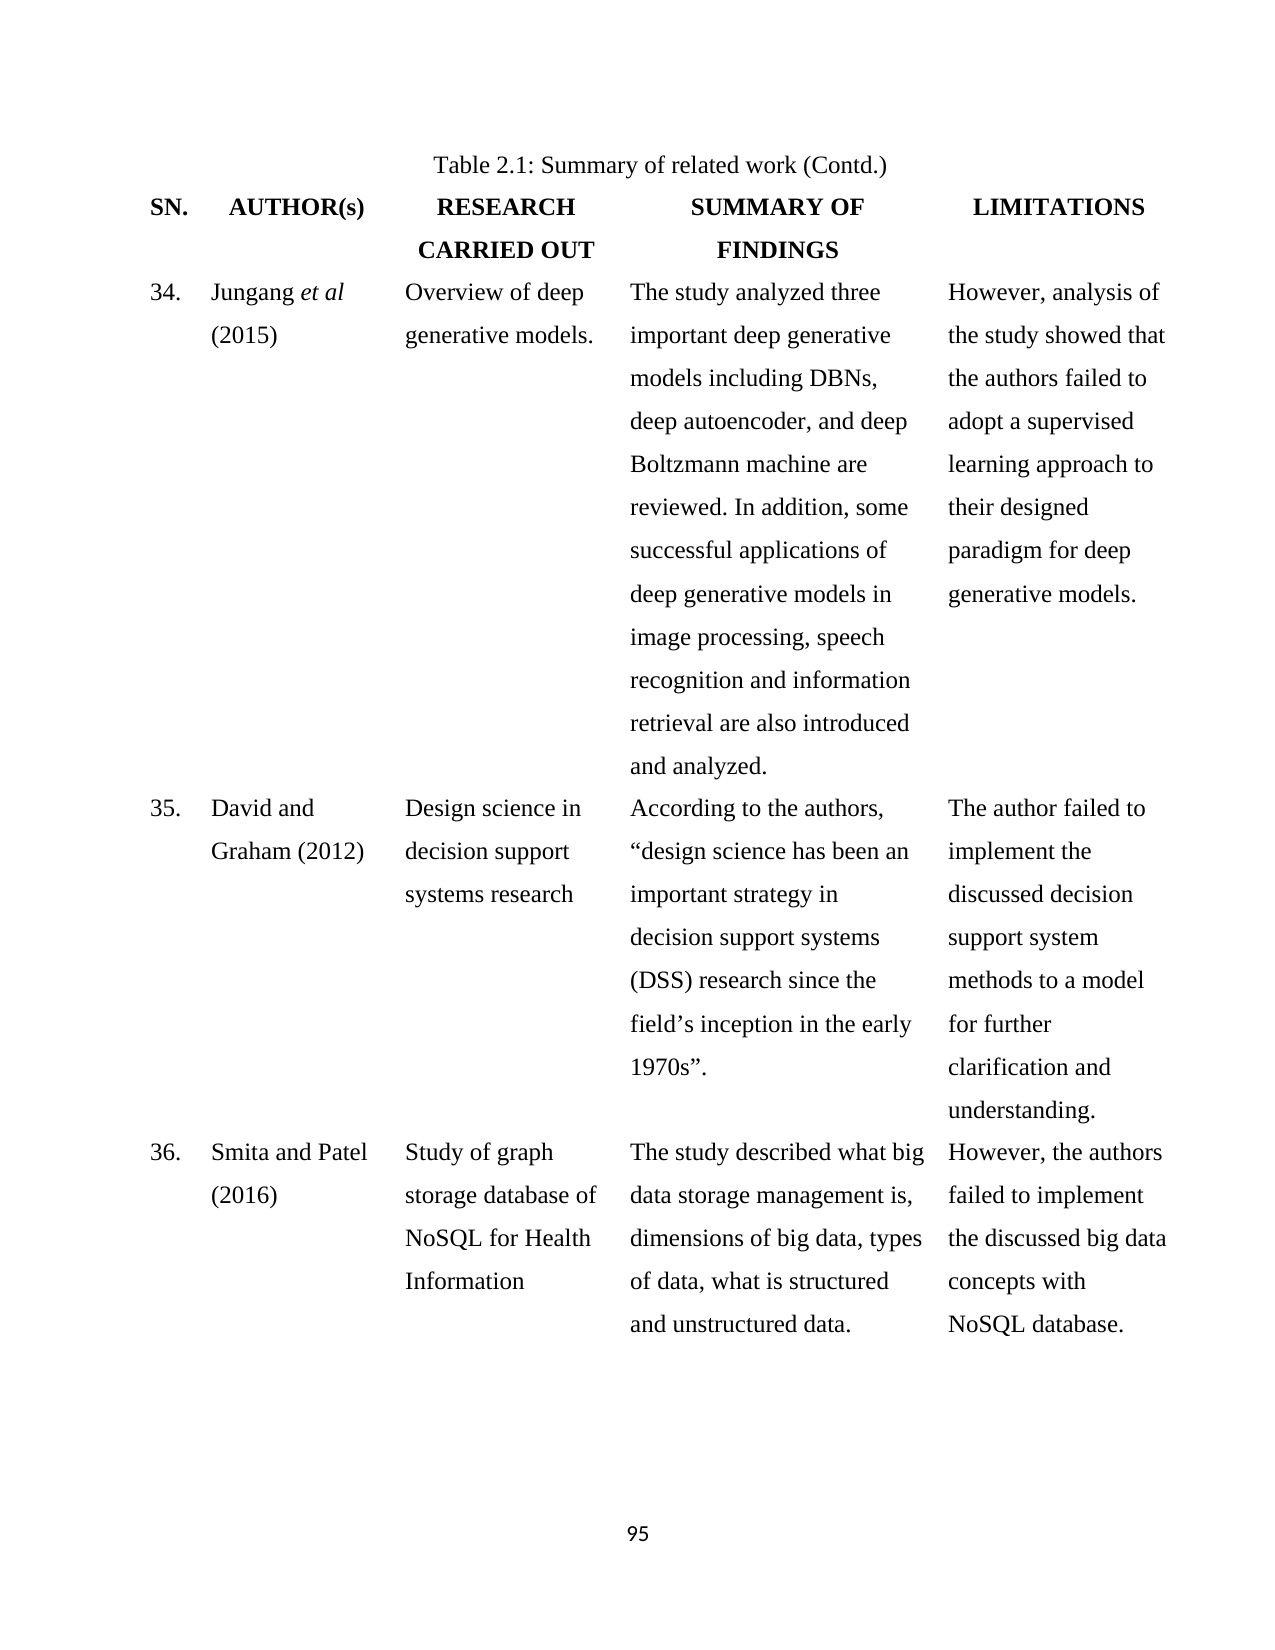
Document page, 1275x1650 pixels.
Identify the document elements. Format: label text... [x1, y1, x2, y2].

table_cell Study of graph storage database of NoSQL for Health Information [394, 1137, 619, 1482]
table_cell AUTHOR(s) [200, 192, 394, 277]
table_cell 35. [139, 793, 199, 1137]
table_cell LIMITATIONS [937, 192, 1181, 277]
table_cell 34. [139, 277, 199, 793]
table_cell 36. [139, 1137, 199, 1482]
table_cell Overview of deep generative models. [394, 277, 619, 793]
table_cell Design science in decision support systems research [394, 793, 619, 1137]
table_cell According to the authors, “design science has been an important strategy in decision support systems (DSS) research since the field’s inception in the early 1970s”. [619, 793, 937, 1137]
table_cell The study described what big data storage management is, dimensions of big data, types of data, what is structured and unstructured data. [619, 1137, 937, 1482]
table_cell Table 2.1: Summary of related work (Contd.) [139, 150, 1181, 192]
table_cell Jungang et al (2015) [200, 277, 394, 793]
table_cell SUMMARY OF FINDINGS [619, 192, 937, 277]
table_cell The study analyzed three important deep generative models including DBNs, deep autoencoder, and deep Boltzmann machine are reviewed. In addition, some successful applications of deep generative models in image processing, speech recognition and information retrieval are also introduced and analyzed. [619, 277, 937, 793]
table_cell However, the authors failed to implement the discussed big data concepts with NoSQL database. [937, 1137, 1181, 1482]
table_cell Smita and Patel (2016) [200, 1137, 394, 1482]
table_cell SN. [139, 192, 199, 277]
table_cell RESEARCH CARRIED OUT [394, 192, 619, 277]
table_cell However, analysis of the study showed that the authors failed to adopt a supervised learning approach to their designed paradigm for deep generative models. [937, 277, 1181, 793]
table_cell The author failed to implement the discussed decision support system methods to a model for further clarification and understanding. [937, 793, 1181, 1137]
table_cell David and Graham (2012) [200, 793, 394, 1137]
